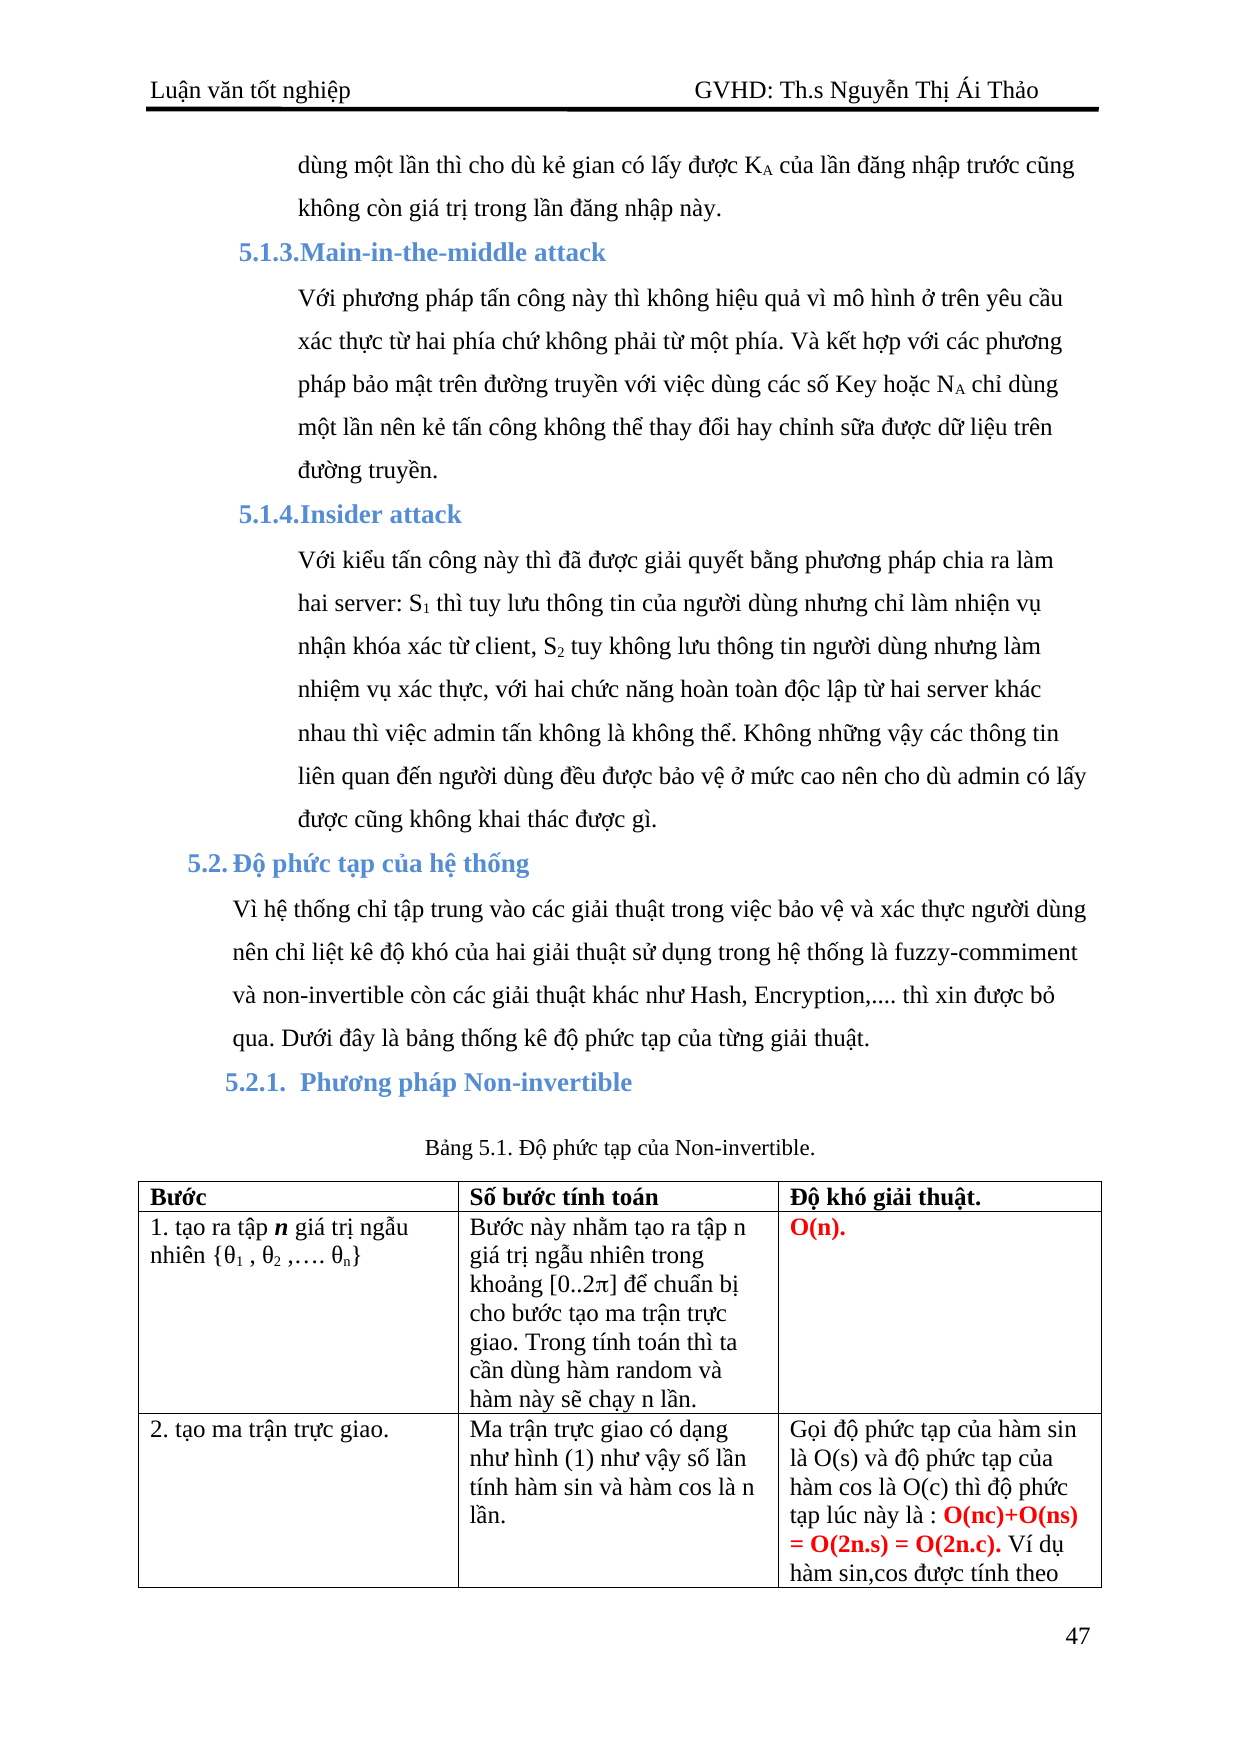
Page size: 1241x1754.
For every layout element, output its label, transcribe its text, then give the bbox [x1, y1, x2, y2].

table_cell O(n). [779, 1212, 1101, 1413]
list Insider attack [238, 498, 1090, 530]
table_cell 1. tạo ra tập n giá trị ngẫu nhiên {θ1 , θ2 ,…. θn} [139, 1212, 458, 1413]
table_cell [139, 1414, 458, 1587]
table_header Số bước tính toán [459, 1182, 778, 1211]
text Bảng 5.1. Độ phức tạp của Non-invertible. [150, 1134, 1090, 1160]
list Độ phức tạp của hệ thống [187, 847, 1090, 878]
list Với kiểu tấn công này thì đã được giải quyết bằng phương pháp chia ra làm hai server: S1 thì tuy lưu thông tin của người dùng nhưng chỉ làm nhiện vụ nhận khóa xác từ client, S2 tuy không lưu thông tin người dùng nhưng làm nhiệm vụ xác thực, với hai chức năng hoàn toàn độc lập từ hai server khác nhau thì việc admin tấn không là không thể. Không những vậy các thông tin liên quan đến người dùng đều được bảo vệ ở mức cao nên cho dù admin có lấy được cũng không khai thác được gì. [298, 545, 1090, 833]
table_cell Bước này nhằm tạo ra tập n giá trị ngẫu nhiên trong khoảng [0..2] để chuẩn bị cho bước tạo ma trận trực giao. Trong tính toán thì ta cần dùng hàm random và hàm này sẽ chạy n lần. [459, 1212, 778, 1413]
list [298, 150, 1090, 222]
list Vì hệ thống chỉ tập trung vào các giải thuật trong việc bảo vệ và xác thực người dùng nên chỉ liệt kê độ khó của hai giải thuật sử dụng trong hệ thống là fuzzy-commiment và non-invertible còn các giải thuật khác như Hash, Encryption,.... thì xin được bỏ qua. Dưới đây là bảng thống kê độ phức tạp của từng giải thuật. [232, 894, 1090, 1052]
table_header Bước [139, 1182, 458, 1211]
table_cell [779, 1414, 1101, 1587]
table_header Độ khó giải thuật. [779, 1182, 1101, 1211]
list Main-in-the-middle attack [238, 236, 1090, 267]
list Với phương pháp tấn công này thì không hiệu quả vì mô hình ở trên yêu cầu xác thực từ hai phía chứ không phải từ một phía. Và kết hợp với các phương pháp bảo mật trên đường truyền với việc dùng các số Key hoặc NA chỉ dùng một lần nên kẻ tấn công không thể thay đổi hay chỉnh sữa được dữ liệu trên đường truyền. [298, 283, 1090, 484]
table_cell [459, 1414, 778, 1587]
list Phương pháp Non-invertible [225, 1066, 1090, 1097]
